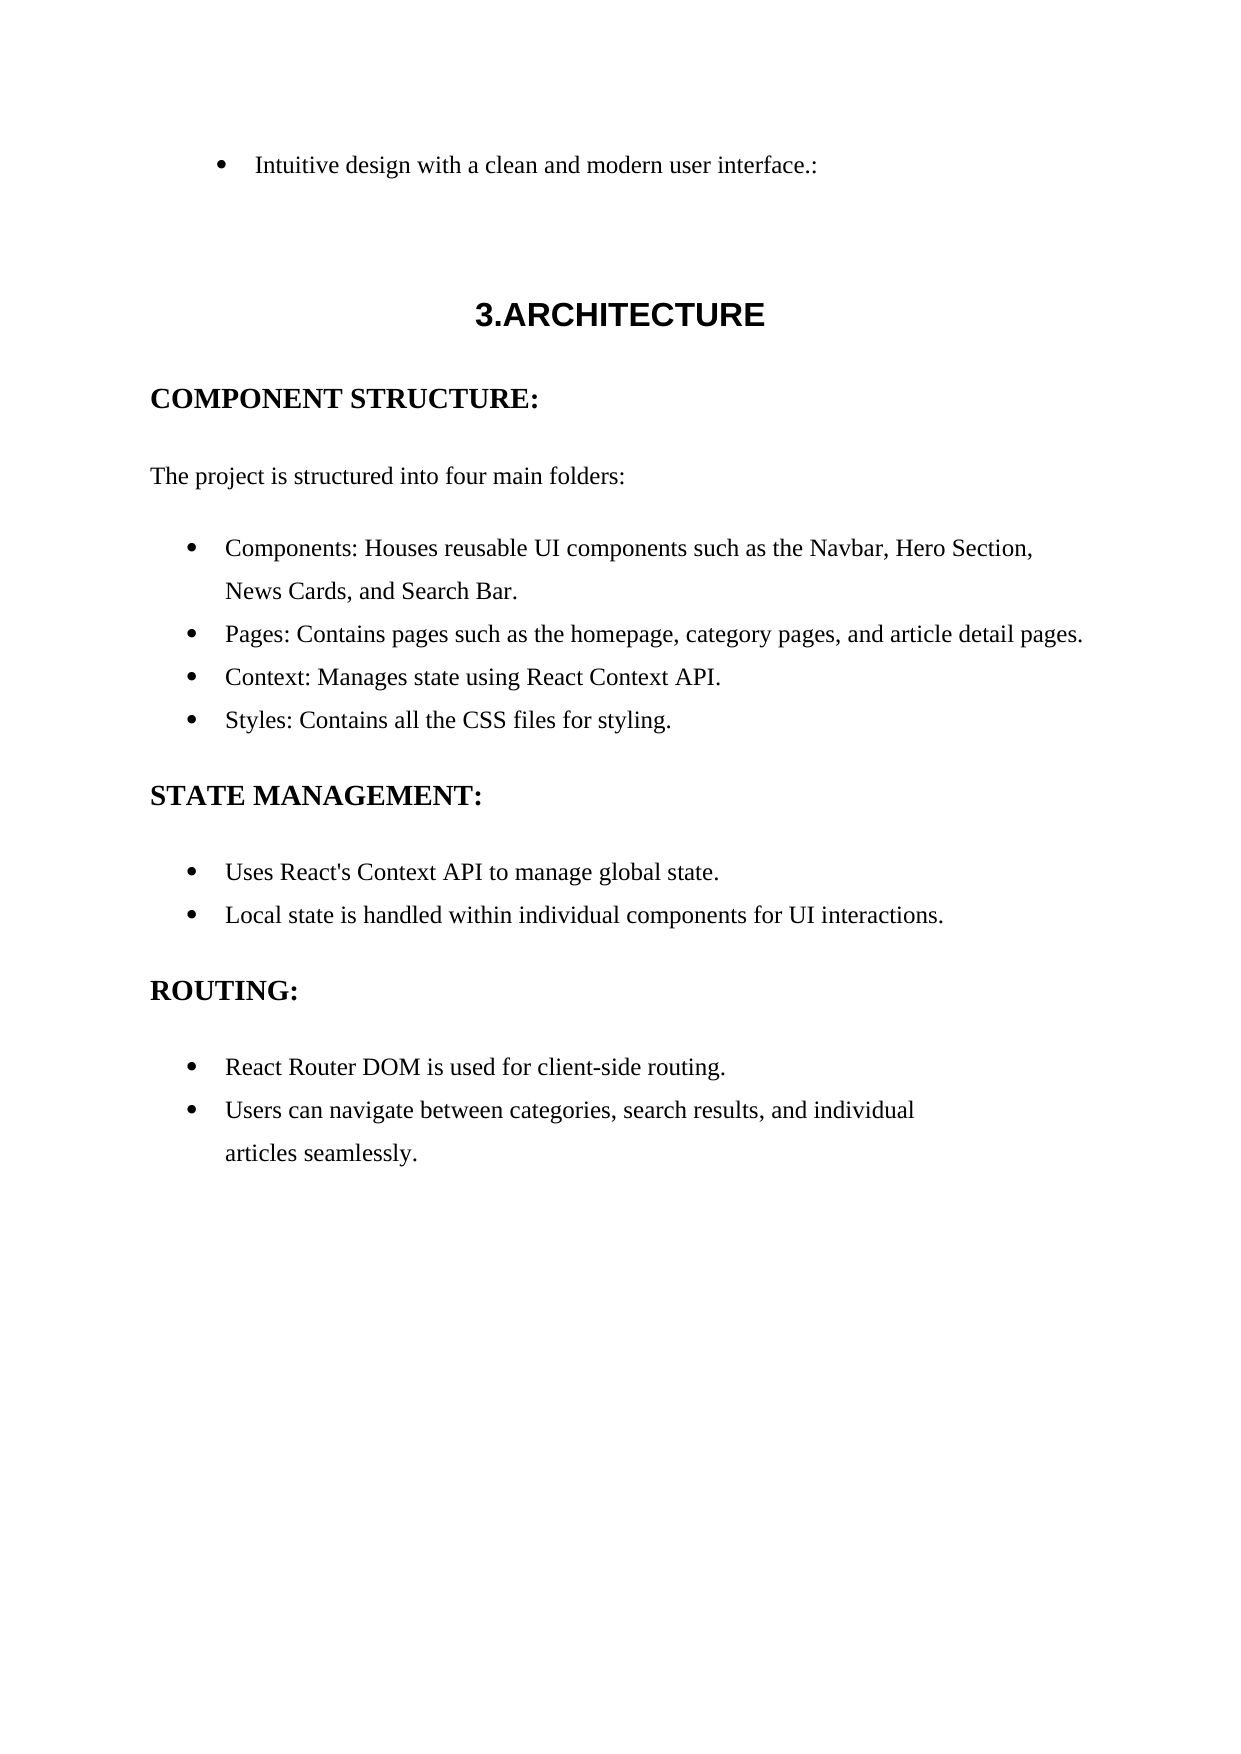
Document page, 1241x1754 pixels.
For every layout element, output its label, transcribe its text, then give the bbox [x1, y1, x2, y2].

text The project is structured into four main folders: [150, 461, 1090, 489]
list Styles: Contains all the CSS files for styling. [187, 706, 1090, 734]
list Context: Manages state using React Context API. [187, 662, 1090, 691]
list Local state is handled within individual components for UI interactions. [187, 901, 1090, 929]
text STATE MANAGEMENT: [150, 778, 1090, 811]
list Users can navigate between categories, search results, and individual articles seamlessly. [187, 1095, 1090, 1167]
list Intuitive design with a clean and modern user interface.: [217, 150, 1090, 179]
list React Router DOM is used for client-side routing. [187, 1052, 1090, 1081]
text COMPONENT STRUCTURE: [150, 381, 1090, 415]
text 3.ARCHITECTURE [150, 294, 1090, 333]
list Uses React's Context API to manage global state. [187, 857, 1090, 886]
list Pages: Contains pages such as the homepage, category pages, and article detail pages. [187, 619, 1090, 648]
text ROUTING: [150, 973, 1090, 1006]
list Components: Houses reusable UI components such as the Navbar, Hero Section, News Cards, and Search Bar. [187, 533, 1090, 605]
